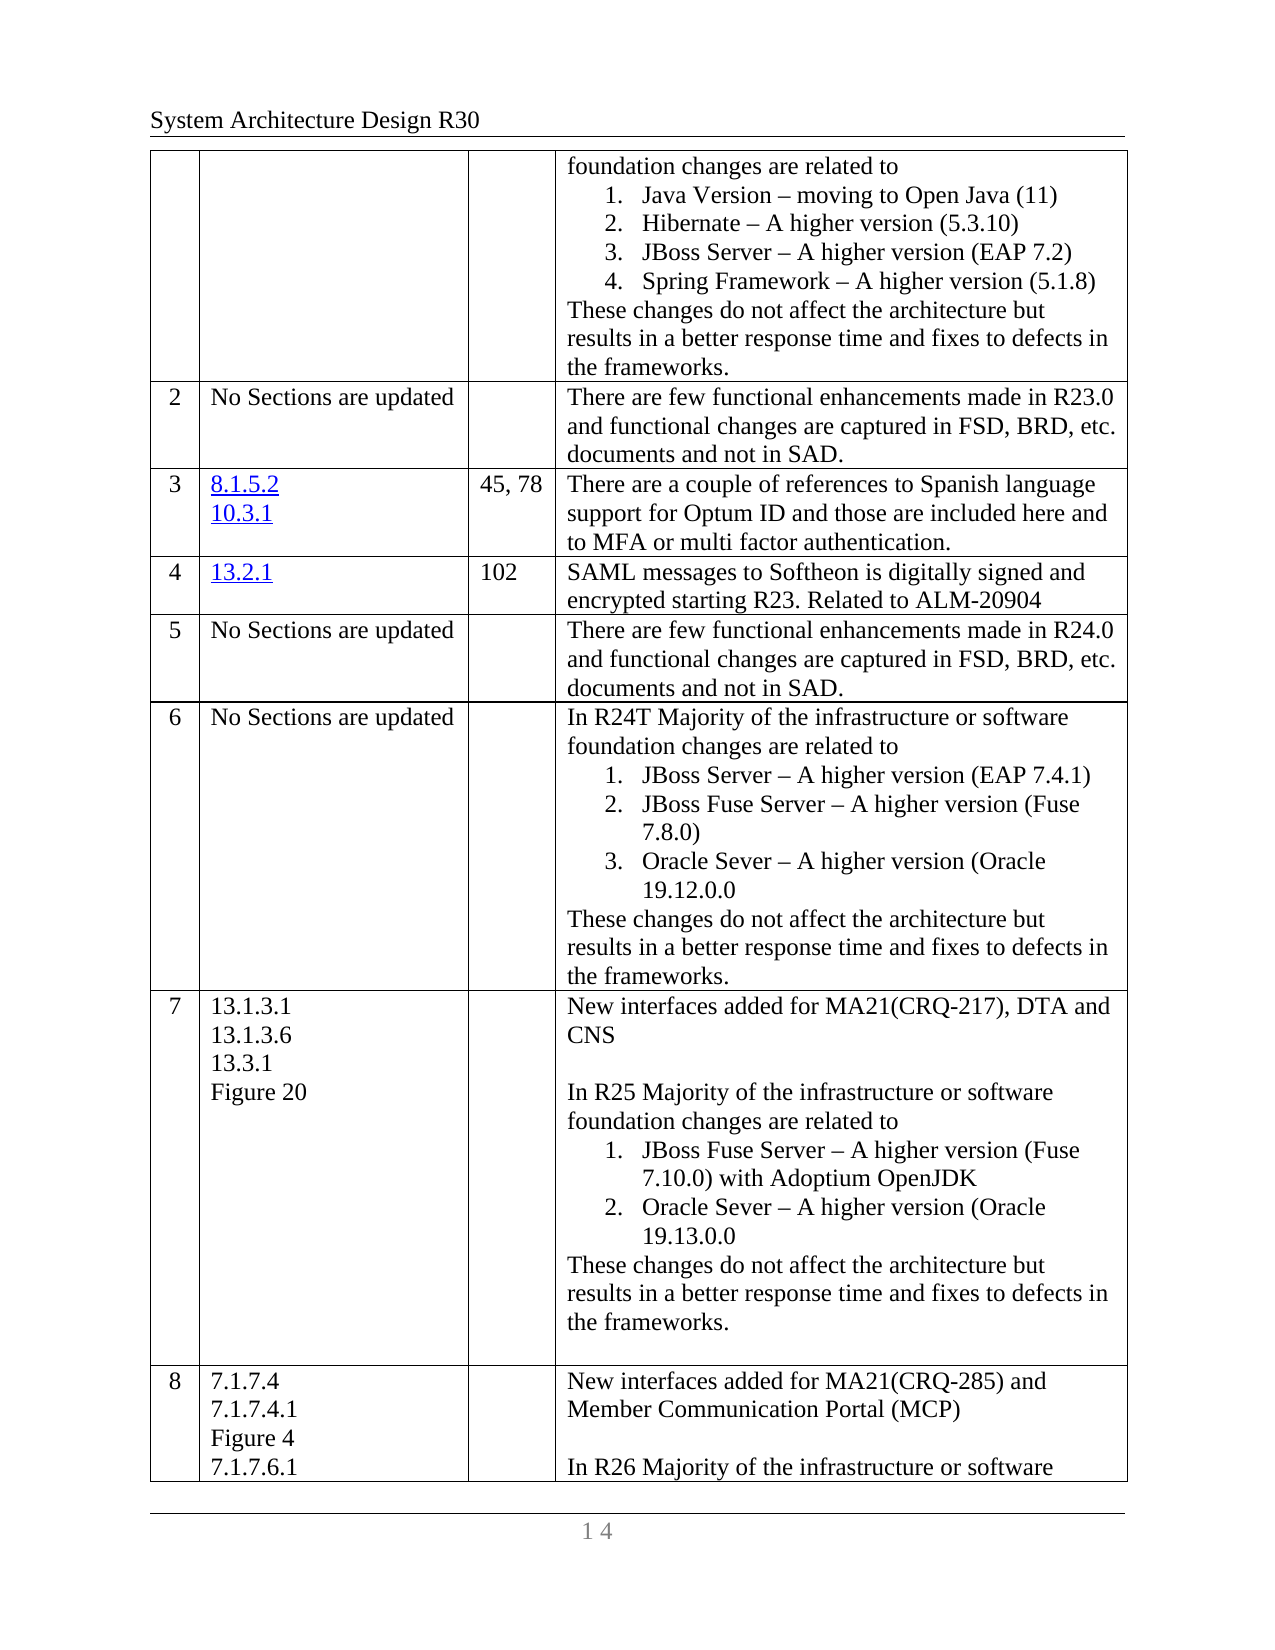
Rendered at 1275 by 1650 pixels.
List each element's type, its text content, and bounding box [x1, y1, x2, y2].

table_cell [469, 151, 555, 381]
table_cell 8.1.5.2 10.3.1 [200, 469, 468, 556]
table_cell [200, 1366, 468, 1481]
table_cell 5 [151, 615, 199, 701]
table_cell [469, 991, 555, 1365]
table_cell [469, 703, 555, 990]
table_cell 4 [151, 557, 199, 614]
table_cell 3 [151, 469, 199, 556]
table_cell 6 [151, 703, 199, 990]
table_cell 45, 78 [469, 469, 555, 556]
table_cell [469, 382, 555, 468]
table_cell No Sections are updated [200, 382, 468, 468]
table_cell No Sections are updated [200, 615, 468, 701]
table_cell 102 [469, 557, 555, 614]
table_cell 13.1.3.1 13.1.3.6 13.3.1 Figure 20 [200, 991, 468, 1365]
table_cell No Sections are updated [200, 703, 468, 990]
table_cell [556, 1366, 1127, 1481]
table_cell SAML messages to Softheon is digitally signed and encrypted starting R23. Related to ALM-20904 [556, 557, 1127, 614]
table_cell [469, 615, 555, 701]
table_cell 13.2.1 [200, 557, 468, 614]
table_cell There are a couple of references to Spanish language support for Optum ID and those are included here and to MFA or multi factor authentication. [556, 469, 1127, 556]
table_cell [200, 151, 468, 381]
table_cell There are few functional enhancements made in R24.0 and functional changes are captured in FSD, BRD, etc. documents and not in SAD. [556, 615, 1127, 701]
table_cell 7 [151, 991, 199, 1365]
table_cell New interfaces added for MA21(CRQ-217), DTA and CNS In R25 Majority of the infrastructure or software foundation changes are related to JBoss Fuse Server – A higher version (Fuse 7.10.0) with Adoptium OpenJDK Oracle Sever – A higher version (Oracle 19.13.0.0 These changes do not affect the architecture but results in a better response time and fixes to defects in the frameworks. [556, 991, 1127, 1365]
table_cell There are few functional enhancements made in R23.0 and functional changes are captured in FSD, BRD, etc. documents and not in SAD. [556, 382, 1127, 468]
table_cell 1 [151, 151, 199, 381]
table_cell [556, 151, 1127, 381]
table_cell 2 [151, 382, 199, 468]
table_cell In R24T Majority of the infrastructure or software foundation changes are related to JBoss Server – A higher version (EAP 7.4.1) JBoss Fuse Server – A higher version (Fuse 7.8.0) Oracle Sever – A higher version (Oracle 19.12.0.0 These changes do not affect the architecture but results in a better response time and fixes to defects in the frameworks. [556, 703, 1127, 990]
table_cell [469, 1366, 555, 1481]
table_cell 8 [151, 1366, 199, 1481]
